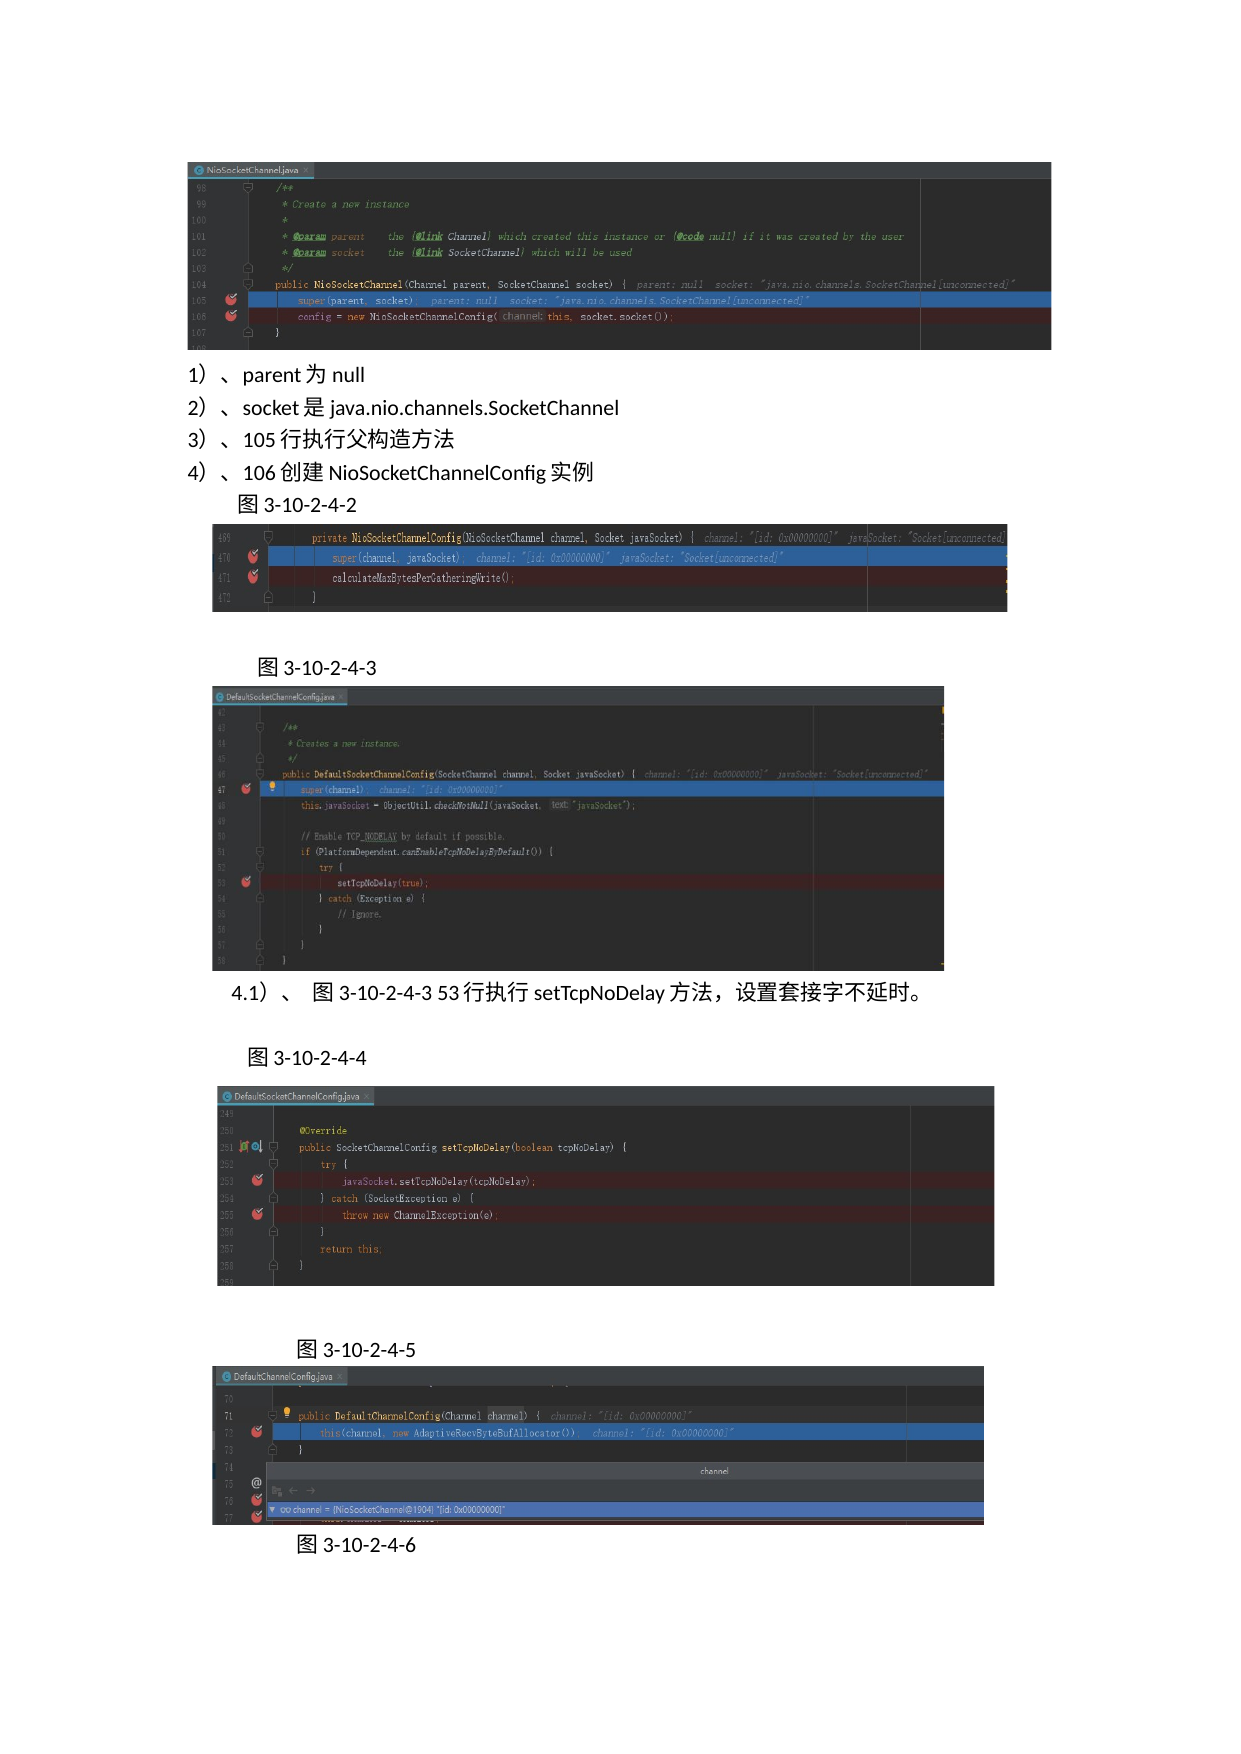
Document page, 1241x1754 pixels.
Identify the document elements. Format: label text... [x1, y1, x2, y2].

picture [217, 1086, 995, 1286]
list 、105行执行父构造方法 [187, 422, 1053, 454]
picture [187, 162, 1052, 350]
list 、106创建NioSocketChannelConfig实例 [187, 454, 1053, 487]
text 4.1）、 图3-10-2-4-3 53行执行setTcpNoDelay方法，设置套接字不延时。 [187, 974, 1053, 1007]
list 、socket是java.nio.channels.SocketChannel [187, 389, 1053, 422]
list 、parent为null [187, 357, 1053, 389]
text 图3-10-2-4-5 [187, 1332, 1053, 1364]
picture [212, 524, 1008, 612]
text 图3-10-2-4-4 [187, 1039, 1053, 1072]
text 图3-10-2-4-3 [187, 649, 1053, 682]
picture [212, 1366, 984, 1525]
text 图3-10-2-4-2 [187, 487, 1053, 519]
text 图3-10-2-4-6 [187, 1527, 1053, 1559]
picture [212, 686, 945, 971]
